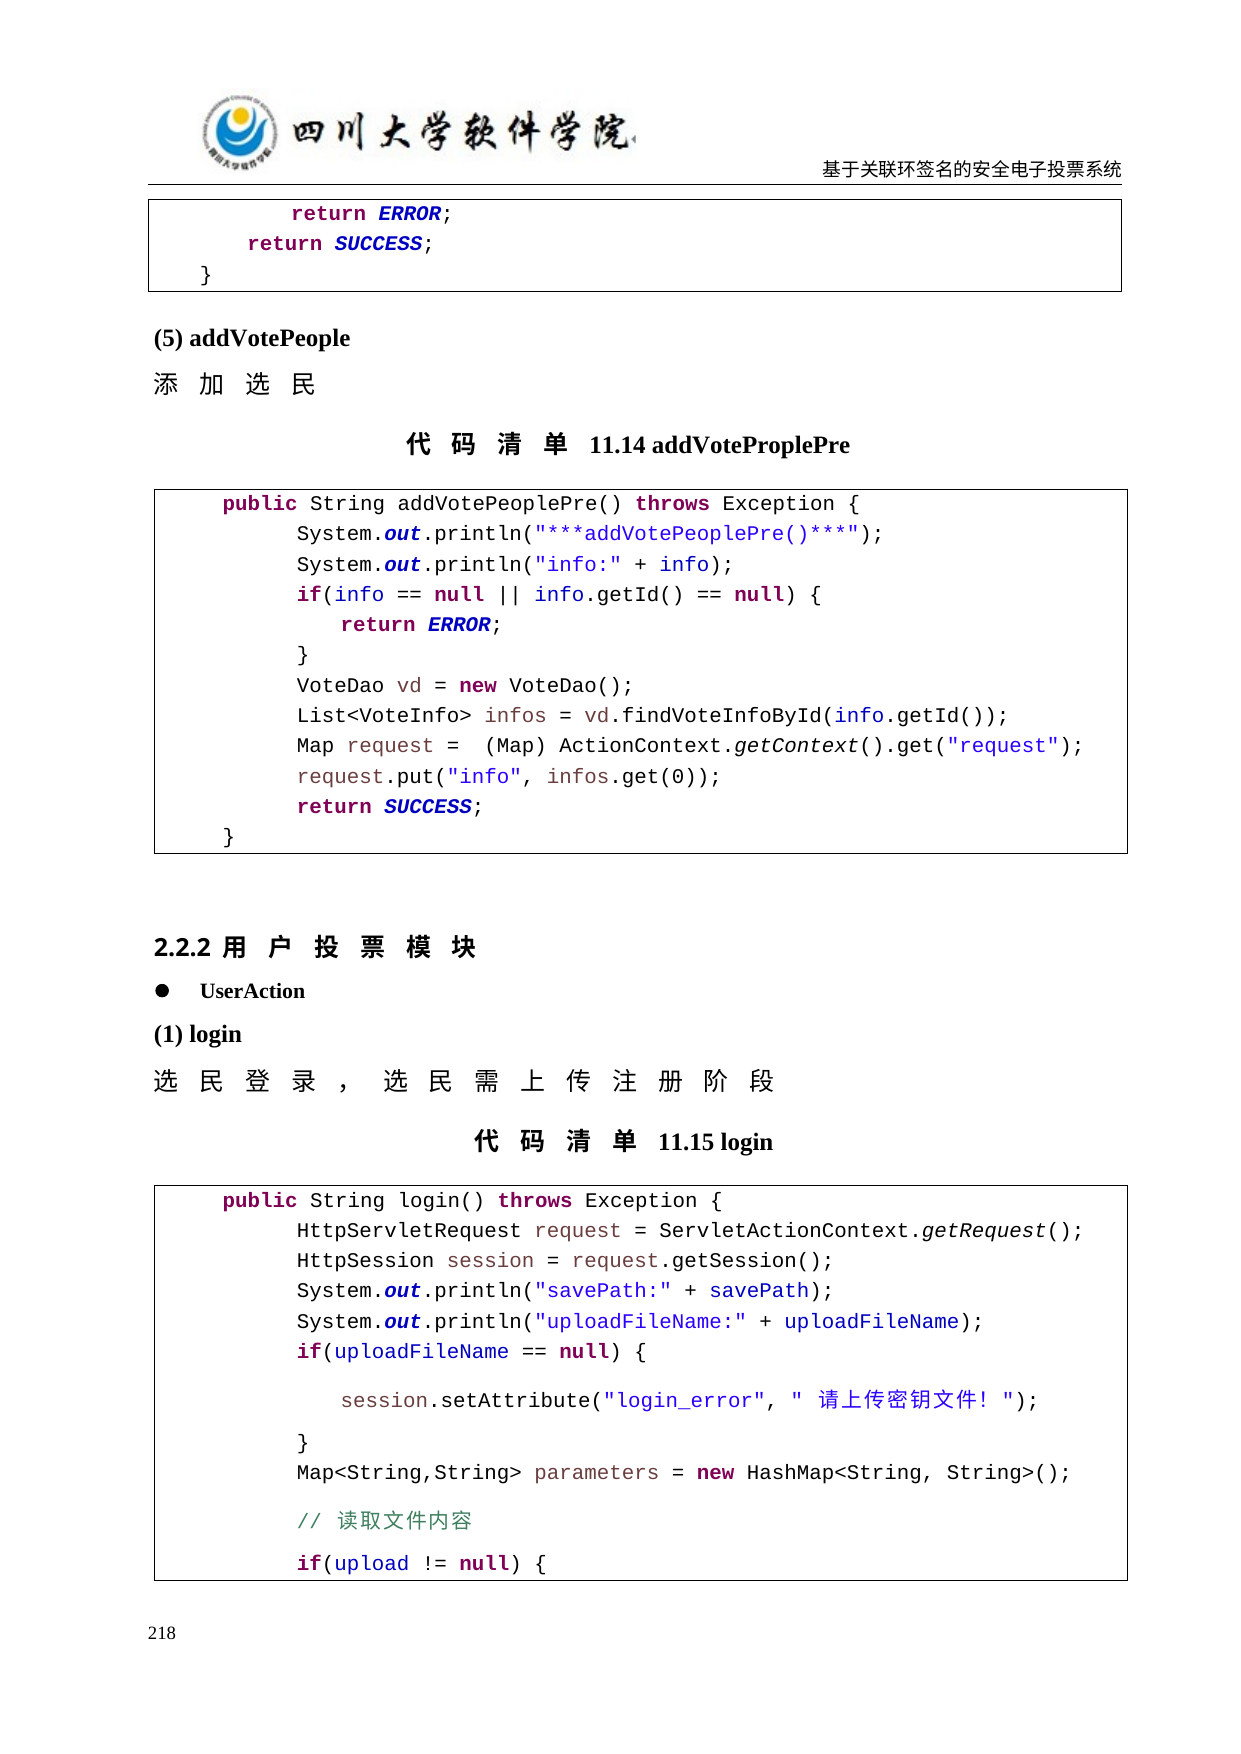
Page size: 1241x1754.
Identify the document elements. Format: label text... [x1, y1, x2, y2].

list UserAction [154, 976, 1116, 1006]
text (1) login [154, 1018, 1116, 1049]
text 代码清单11.14 addVoteProplePre [154, 413, 1116, 473]
text 添加选民 [154, 352, 1116, 413]
text 2.2.2 用户投票模块 [154, 915, 1116, 976]
text 代码清单11.15 login [154, 1109, 1116, 1170]
picture [197, 88, 639, 177]
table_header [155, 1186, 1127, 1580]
text 选民登录，选民需上传注册阶段 [154, 1049, 1116, 1109]
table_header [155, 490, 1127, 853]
text (5) addVotePeople [154, 322, 1116, 352]
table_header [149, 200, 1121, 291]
